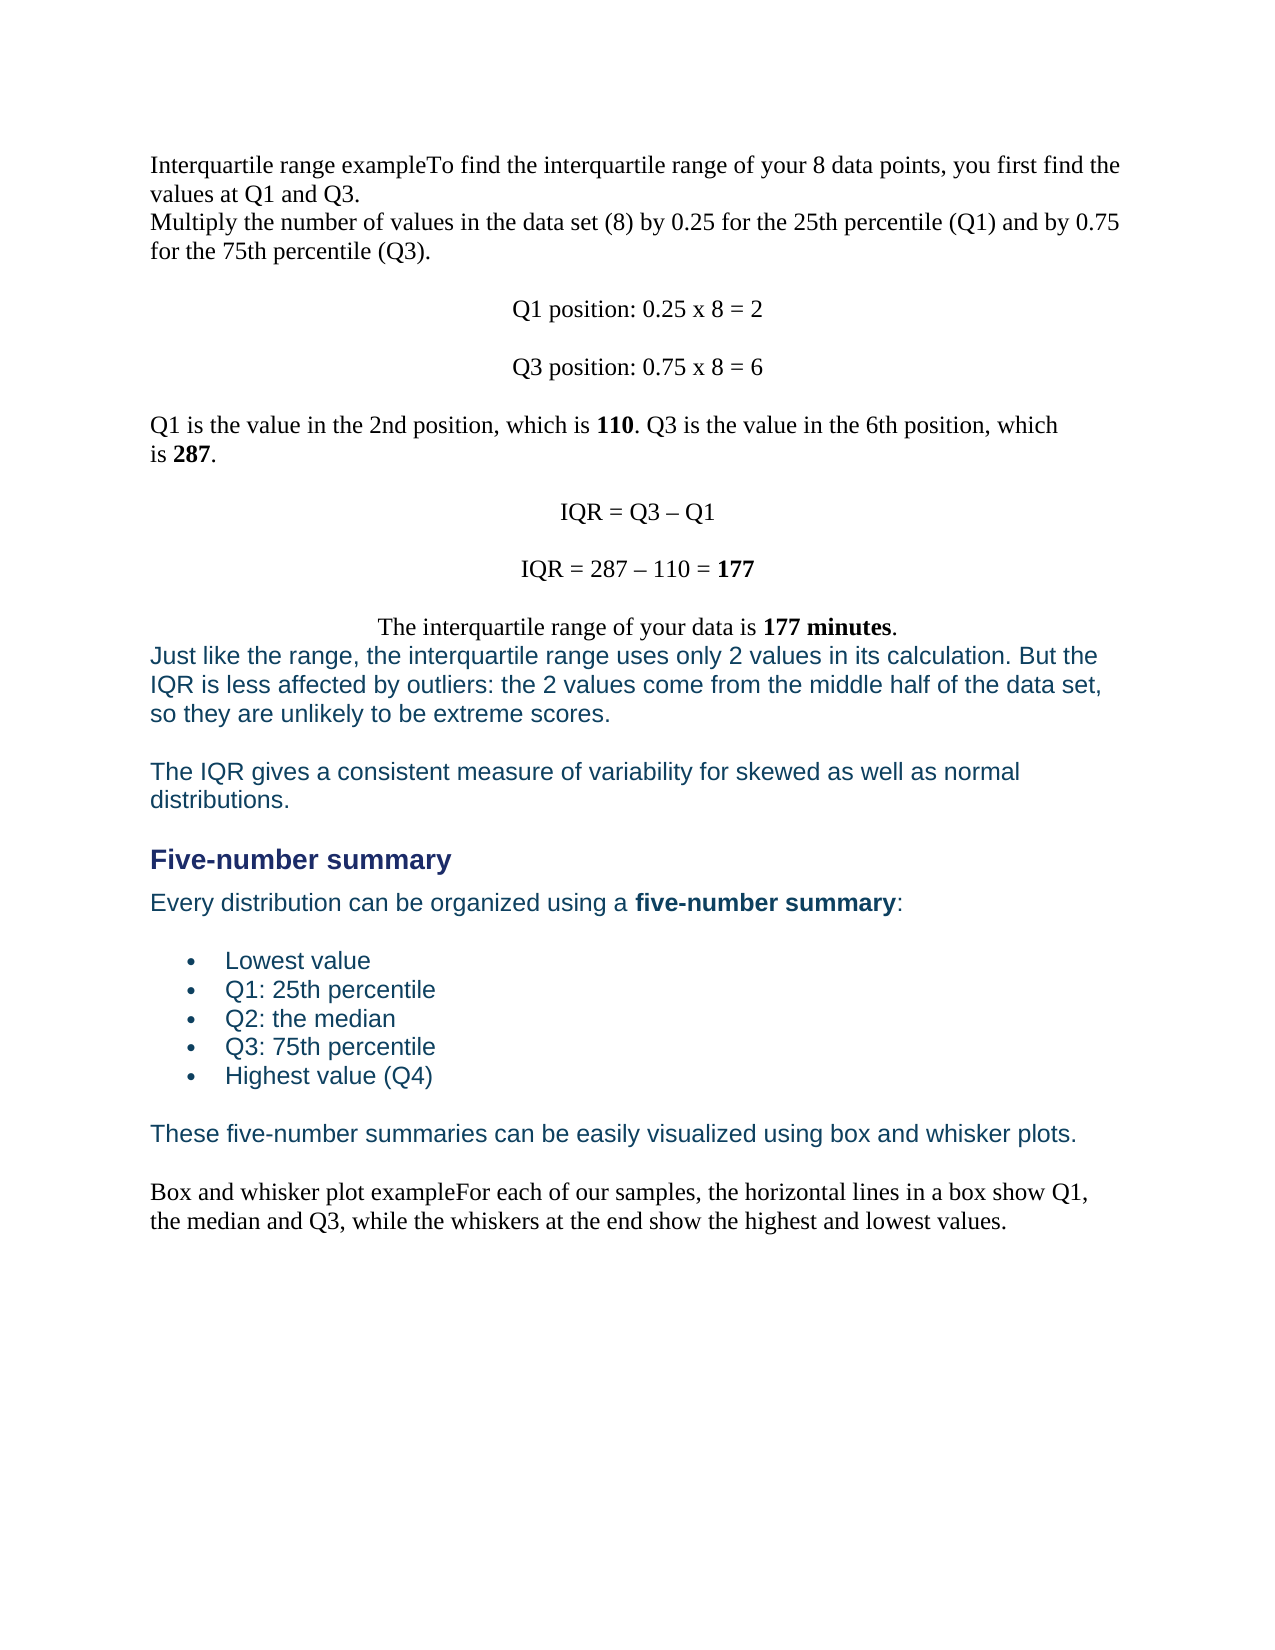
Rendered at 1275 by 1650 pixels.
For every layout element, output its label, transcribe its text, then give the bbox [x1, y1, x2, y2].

text Multiply the number of values in the data set (8) by 0.25 for the 25th percentile (Q1) and by 0.75 for the 75th percentile (Q3). [150, 207, 1125, 265]
list Lowest value [187, 946, 1125, 975]
text Every distribution can be organized using a five-number summary: [150, 888, 1125, 917]
text Q3 position: 0.75 x 8 = 6 [150, 352, 1125, 381]
text Just like the range, the interquartile range uses only 2 values in its calculation. But the IQR is less affected by outliers: the 2 values come from the middle half of the data set, so they are unlikely to be extreme scores. [150, 641, 1125, 727]
text Five-number summary [150, 843, 1125, 876]
text Q1 is the value in the 2nd position, which is 110. Q3 is the value in the 6th position, which is 287. [150, 410, 1125, 467]
text The interquartile range of your data is 177 minutes. [150, 612, 1125, 641]
list Q1: 25th percentile [187, 975, 1125, 1004]
list Highest value (Q4) [187, 1061, 1125, 1090]
list Q2: the median [187, 1004, 1125, 1032]
text Q1 position: 0.25 x 8 = 2 [150, 294, 1125, 323]
text IQR = 287 – 110 = 177 [150, 554, 1125, 583]
text Box and whisker plot exampleFor each of our samples, the horizontal lines in a box show Q1, the median and Q3, while the whiskers at the end show the highest and lowest values. [150, 1177, 1125, 1234]
text IQR = Q3 – Q1 [150, 497, 1125, 525]
text Interquartile range exampleTo find the interquartile range of your 8 data points, you first find the values at Q1 and Q3. [150, 150, 1125, 207]
list Q3: 75th percentile [187, 1032, 1125, 1061]
text These five-number summaries can be easily visualized using box and whisker plots. [150, 1119, 1125, 1148]
text The IQR gives a consistent measure of variability for skewed as well as normal distributions. [150, 757, 1125, 814]
